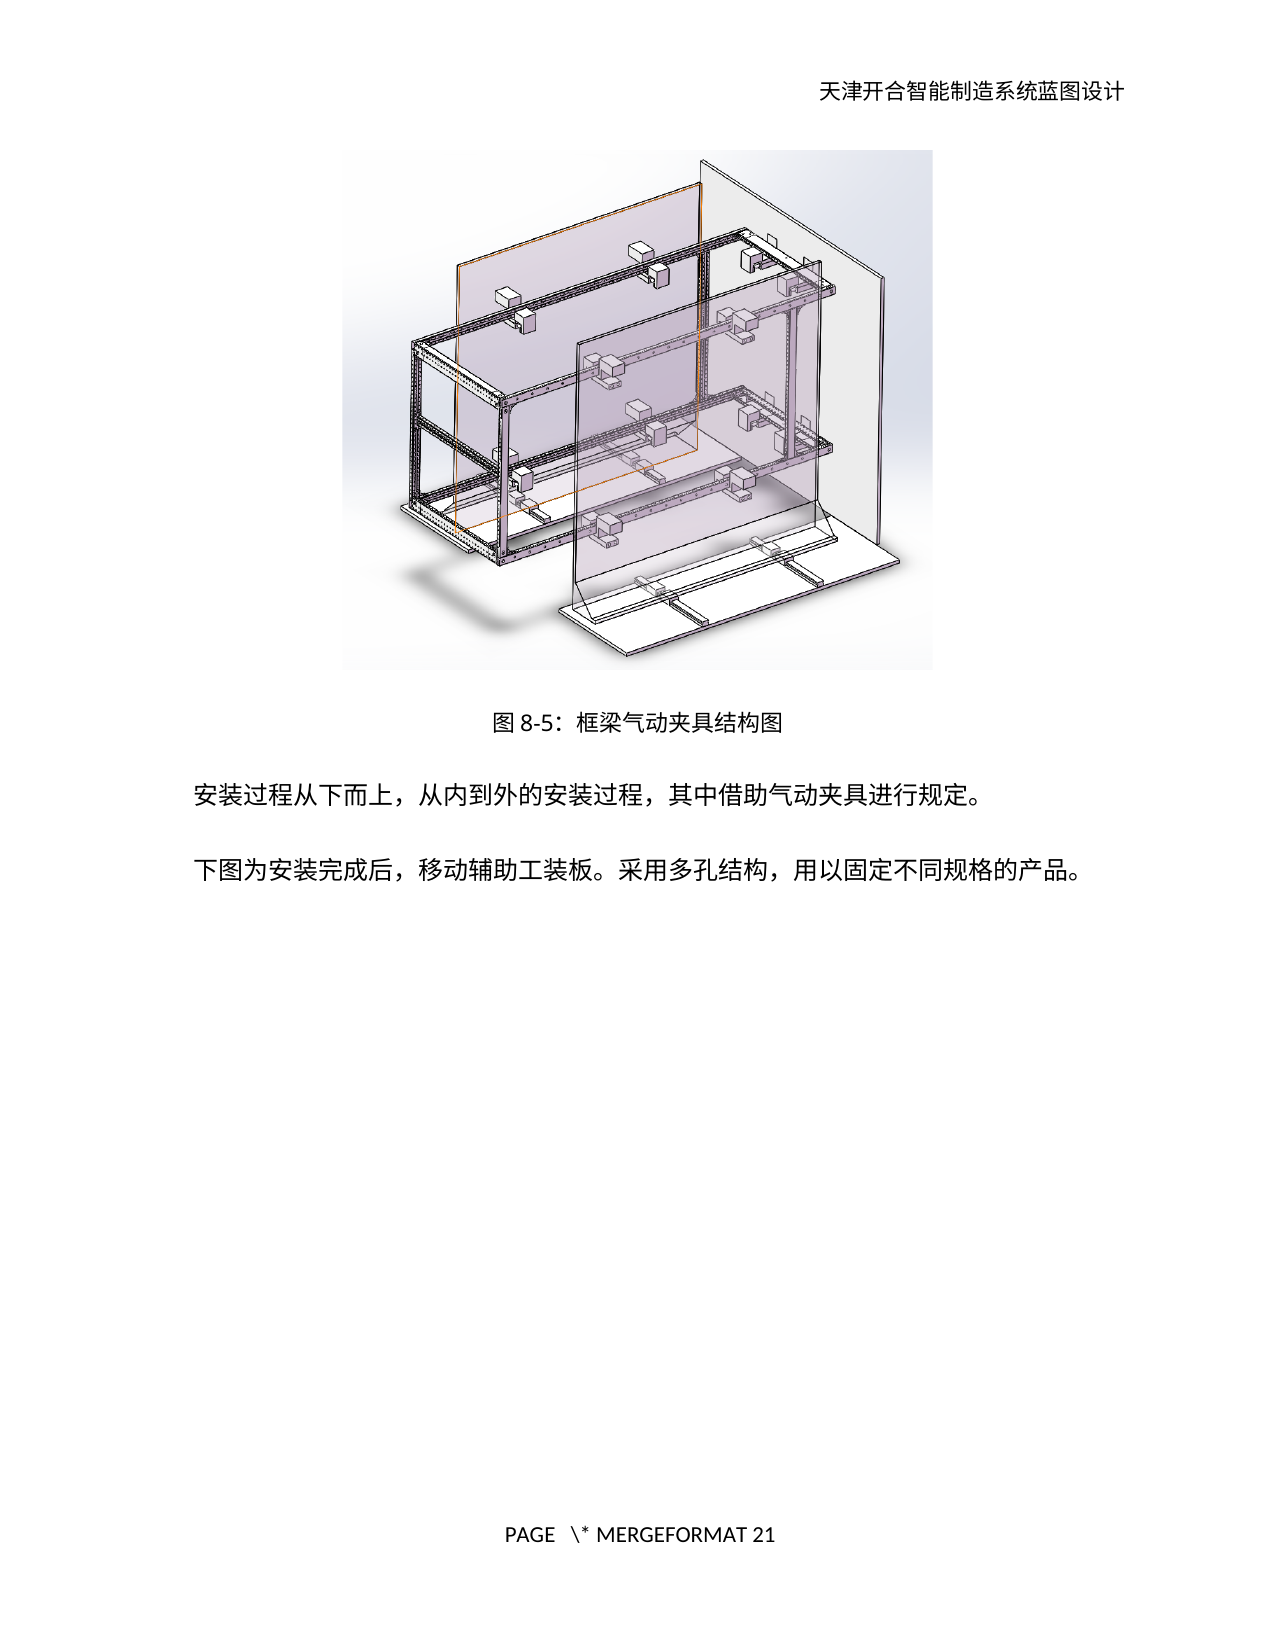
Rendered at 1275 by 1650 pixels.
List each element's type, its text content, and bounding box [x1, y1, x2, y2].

picture [342, 150, 933, 670]
text 图8-5：框梁气动夹具结构图 [150, 704, 1125, 738]
text 安装过程从下而上，从内到外的安装过程，其中借助气动夹具进行规定。 [150, 775, 1125, 812]
text 下图为安装完成后，移动辅助工装板。采用多孔结构，用以固定不同规格的产品。 [150, 851, 1125, 887]
